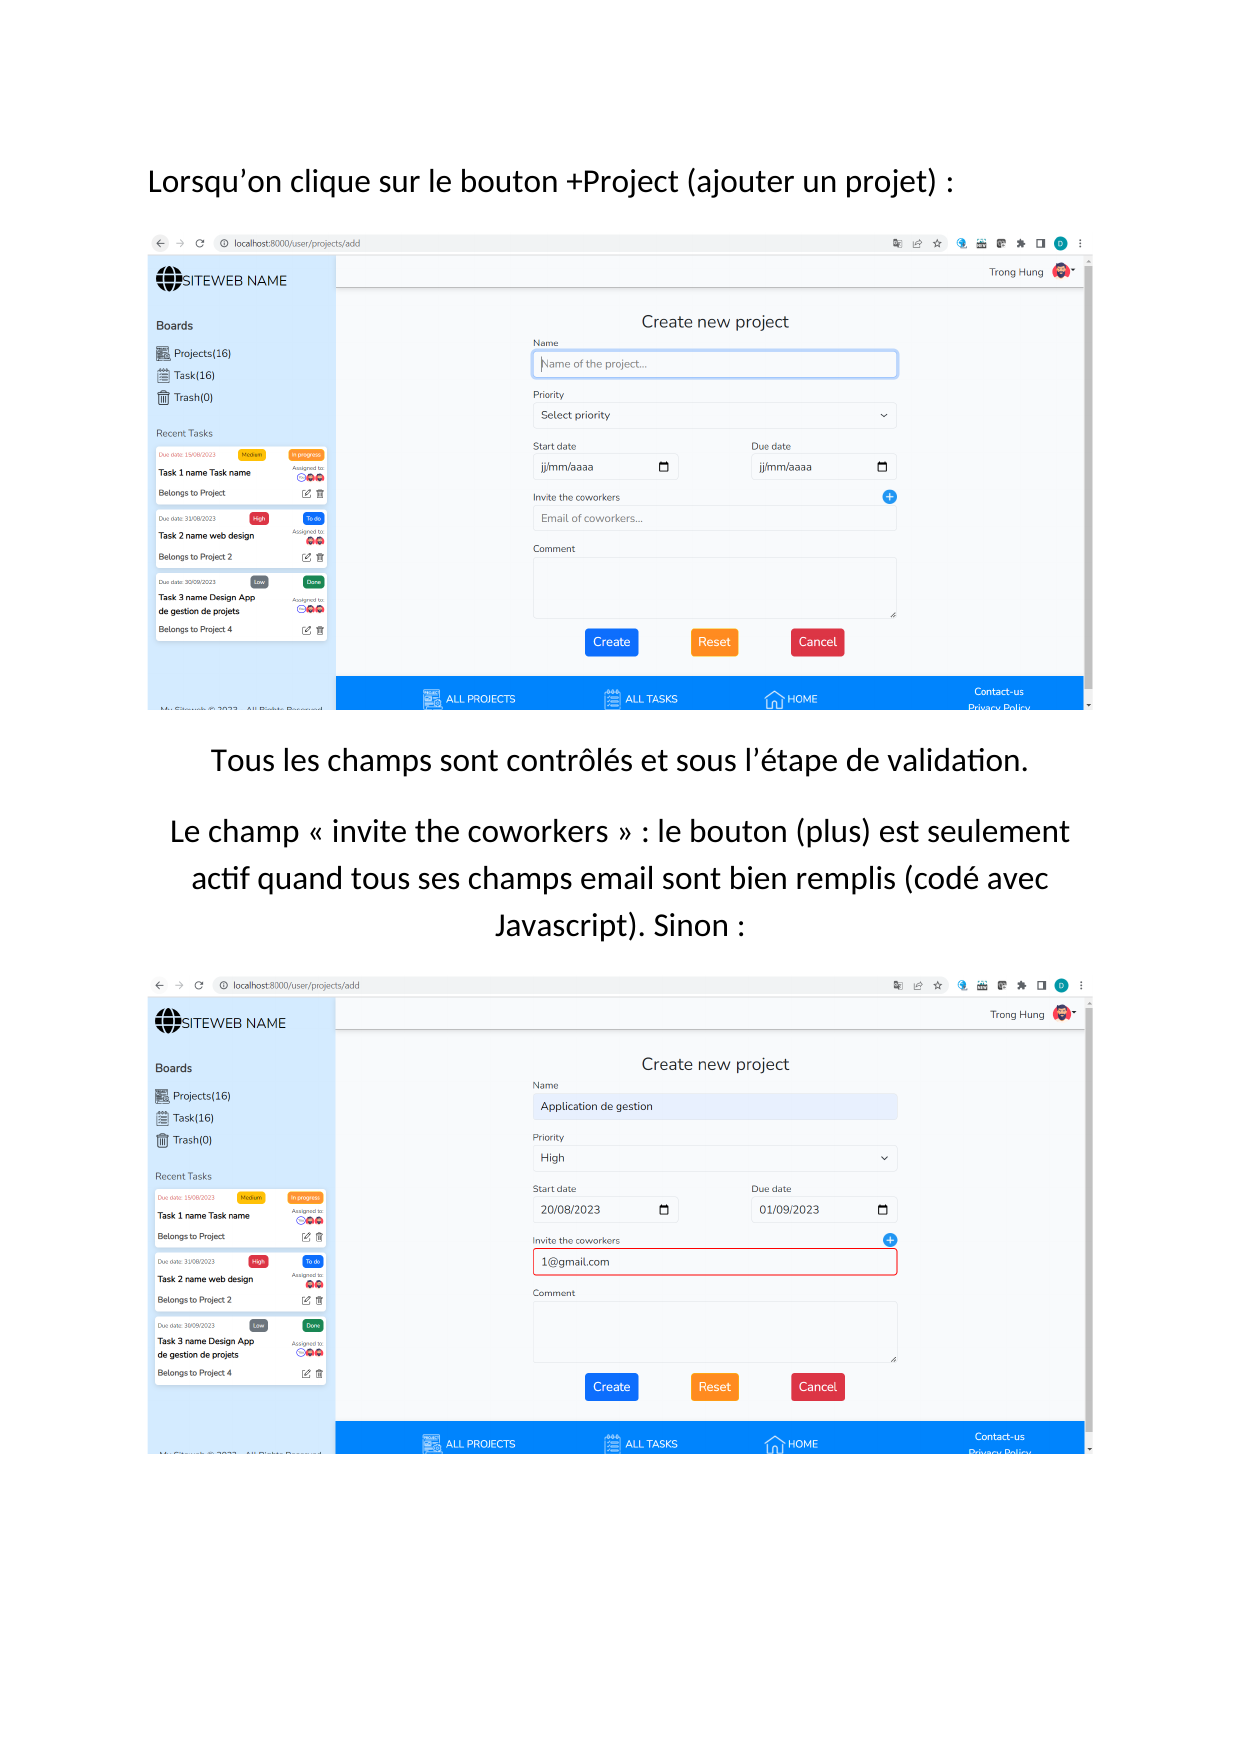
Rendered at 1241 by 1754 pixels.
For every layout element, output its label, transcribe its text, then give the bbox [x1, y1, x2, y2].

picture [147, 232, 1093, 710]
text Lorsqu’on clique sur le bouton +Project (ajouter un projet) : [148, 160, 1093, 201]
text Le champ « invite the coworkers » : le bouton (plus) est seulement actif quand tous ses champs email sont bien remplis (codé avec Javascript). Sinon : [148, 811, 1093, 945]
picture [147, 975, 1093, 1454]
text Tous les champs sont contrôlés et sous l’étape de validation. [148, 739, 1093, 779]
